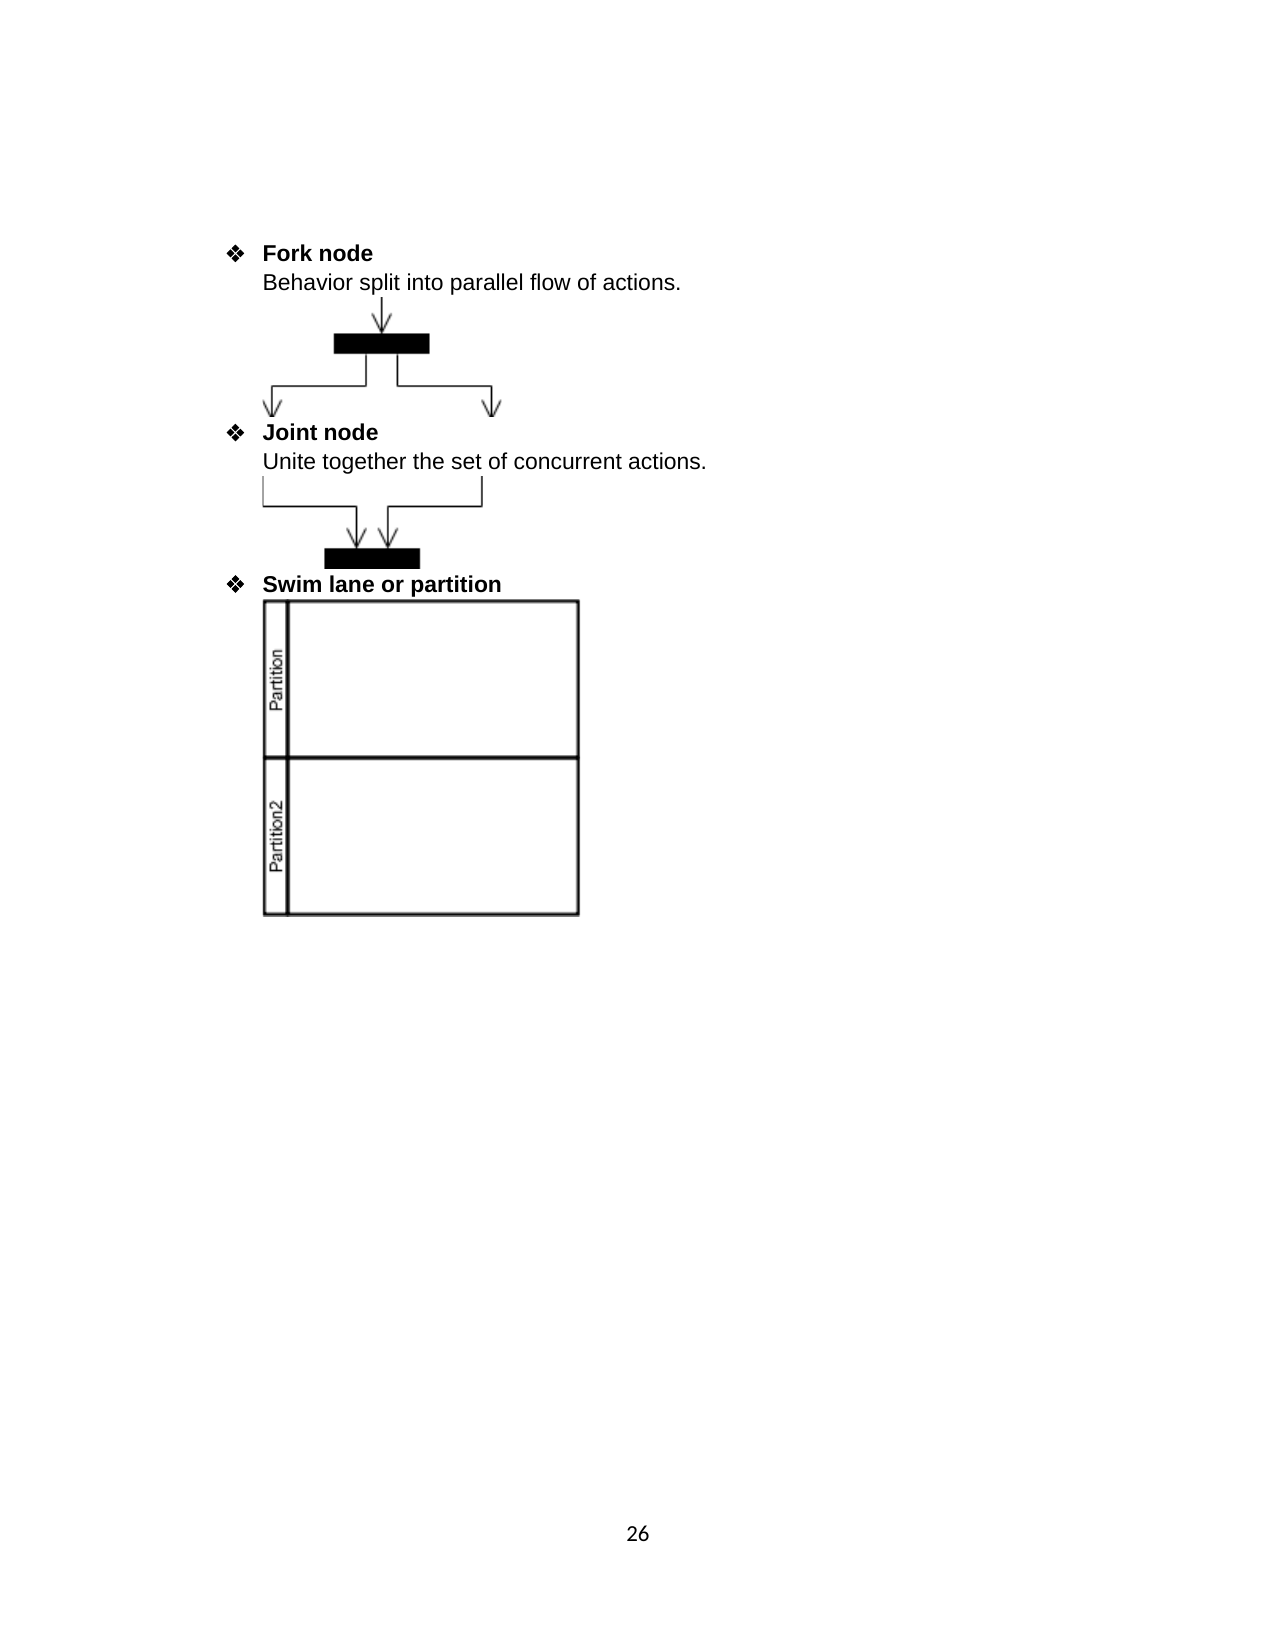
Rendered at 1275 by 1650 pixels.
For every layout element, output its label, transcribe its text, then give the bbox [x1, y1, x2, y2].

picture [262, 599, 580, 917]
list Behavior split into parallel flow of actions. [262, 269, 1125, 295]
list Joint node [225, 419, 1125, 446]
list Fork node [225, 240, 1125, 267]
list Swim lane or partition [225, 571, 1125, 597]
list Unite together the set of concurrent actions. [262, 448, 1125, 474]
picture [262, 476, 483, 569]
picture [262, 297, 502, 417]
